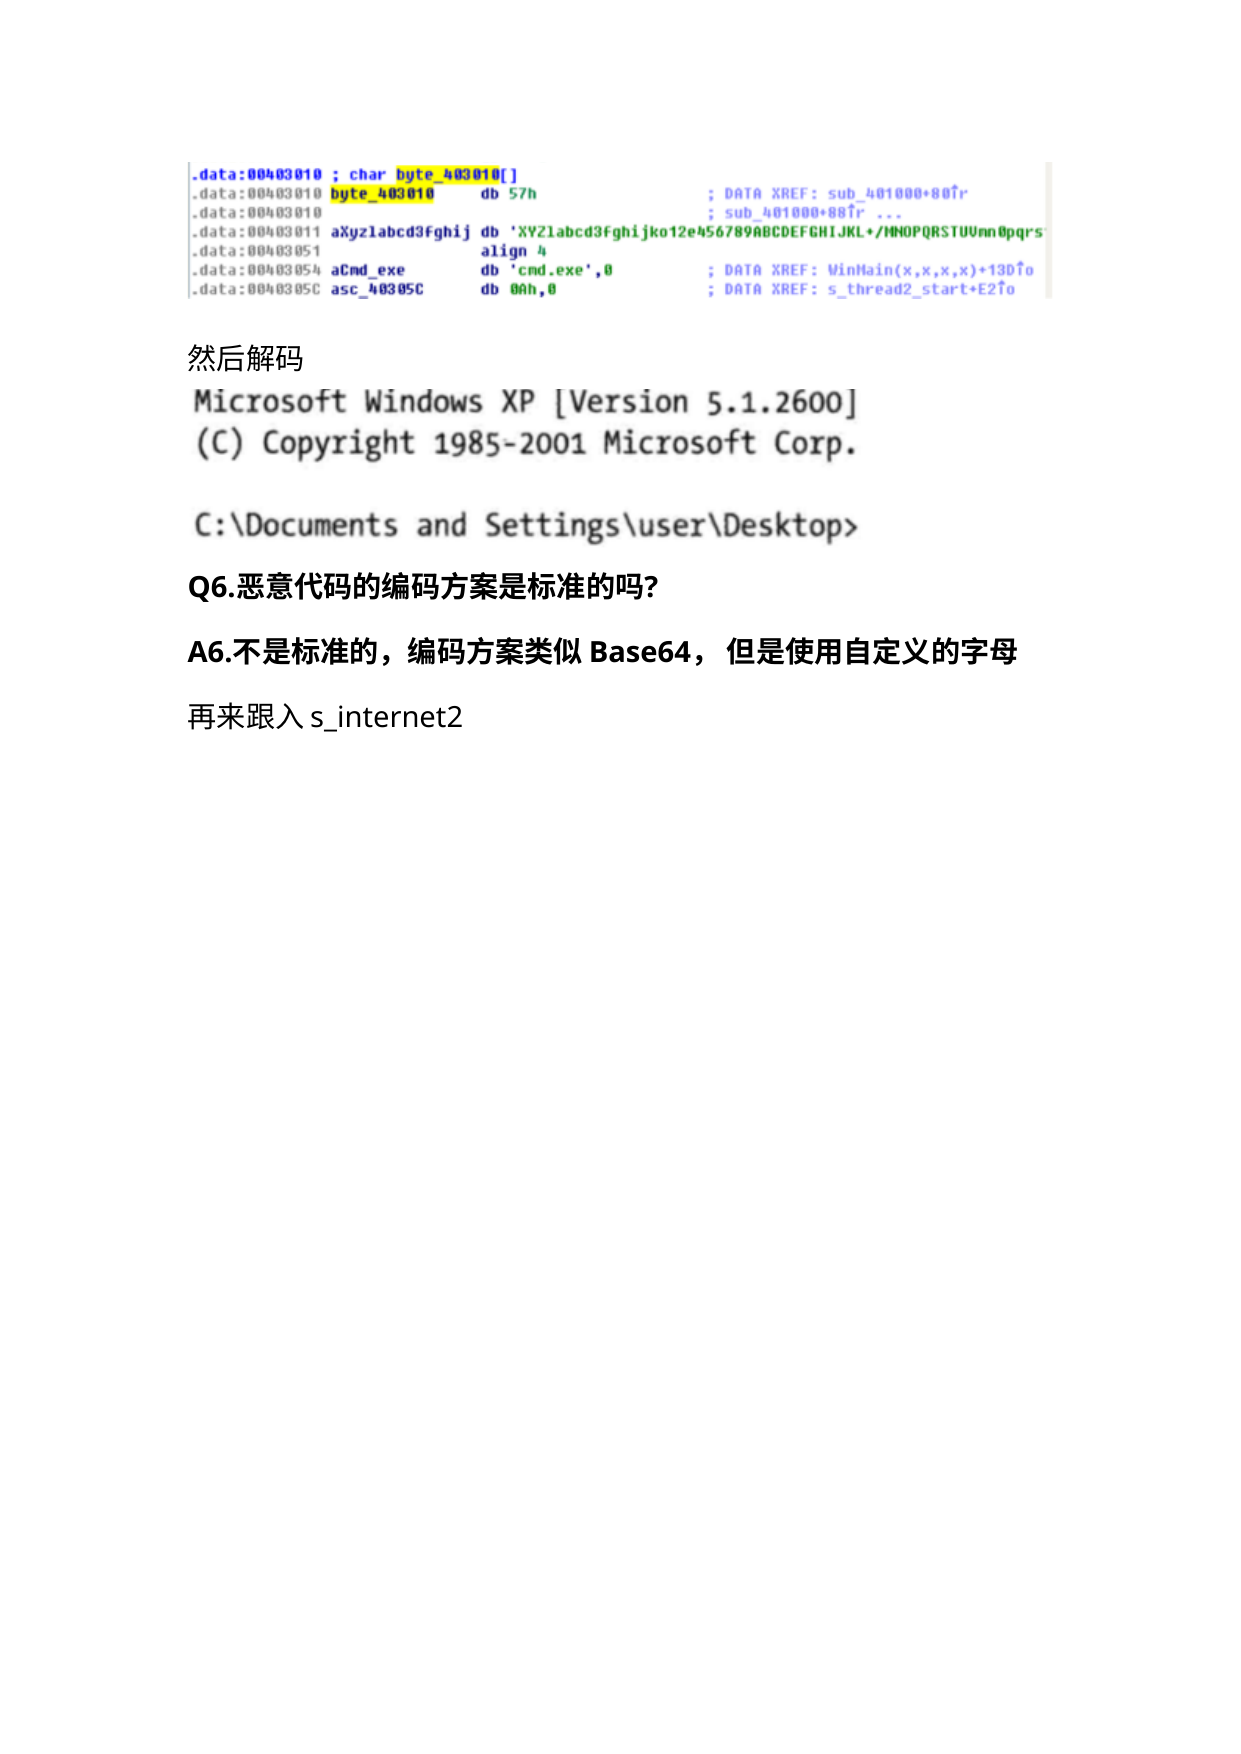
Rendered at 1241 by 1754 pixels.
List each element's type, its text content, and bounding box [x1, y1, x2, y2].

list 然后解码 [187, 324, 1053, 389]
picture [187, 162, 1053, 299]
list A6.不是标准的，编码方案类似Base64， 但是使用自定义的字母 [187, 617, 1053, 682]
list Q6.恶意代码的编码方案是标准的吗? [187, 552, 1053, 617]
list 再来跟入s_internet2 [187, 682, 1053, 747]
picture [187, 389, 936, 549]
